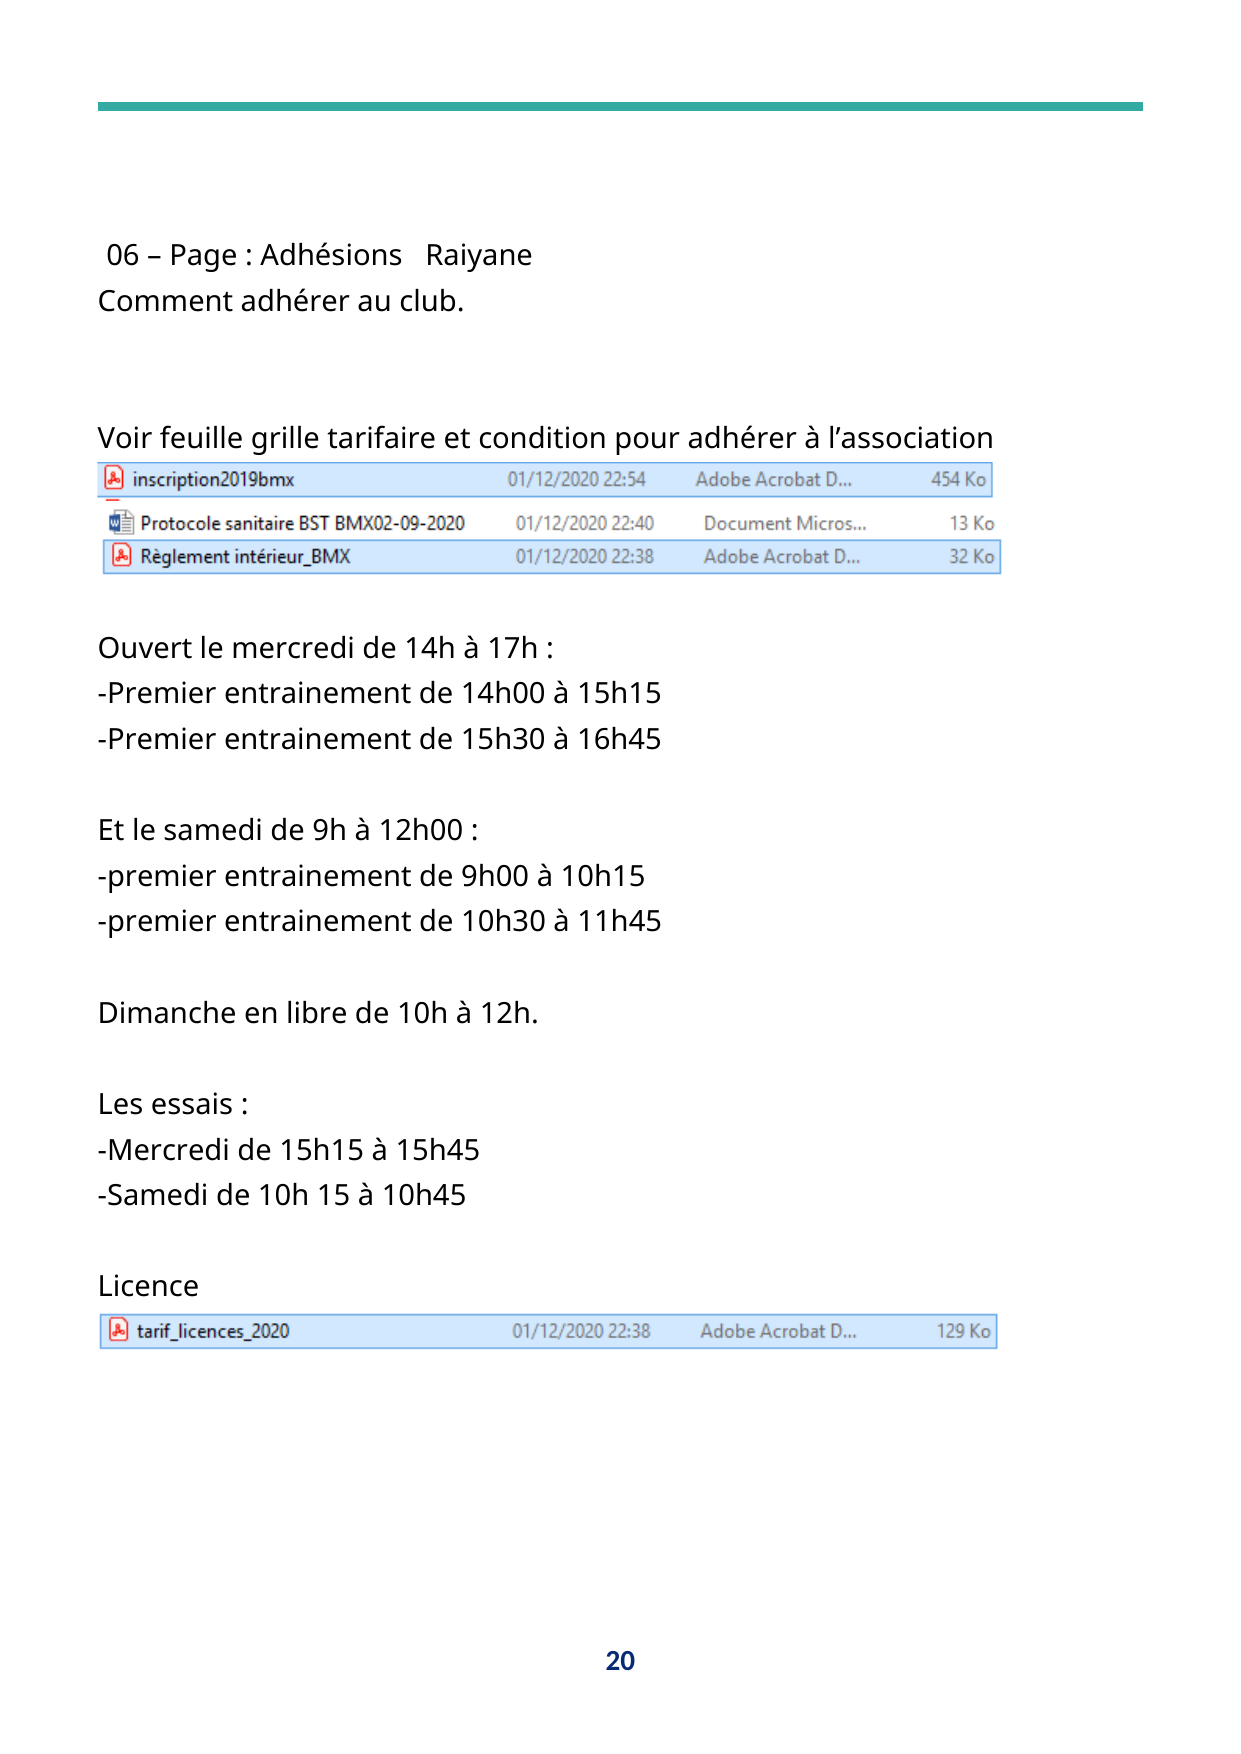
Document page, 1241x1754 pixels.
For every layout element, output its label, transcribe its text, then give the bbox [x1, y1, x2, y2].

text Et le samedi de 9h à 12h00 : [97, 809, 1143, 849]
text -premier entrainement de 9h00 à 10h15 [97, 855, 1143, 895]
text -Premier entrainement de 14h00 à 15h15 [97, 672, 1143, 712]
text Licence [97, 1266, 1143, 1305]
text Comment adhérer au club. [97, 280, 1143, 320]
text Ouvert le mercredi de 14h à 17h : [97, 627, 1143, 667]
text Voir feuille grille tarifaire et condition pour adhérer à l’association [97, 417, 1143, 457]
picture [97, 462, 993, 501]
text -premier entrainement de 10h30 à 11h45 [97, 901, 1143, 940]
picture [97, 505, 1028, 576]
text -Premier entrainement de 15h30 à 16h45 [97, 718, 1143, 758]
text 06 – Page : Adhésions Raiyane [97, 234, 1143, 273]
text Dimanche en libre de 10h à 12h. [97, 992, 1143, 1032]
text -Samedi de 10h 15 à 10h45 [97, 1174, 1143, 1214]
text Les essais : [97, 1083, 1143, 1123]
picture [97, 1311, 1029, 1362]
text -Mercredi de 15h15 à 15h45 [97, 1129, 1143, 1168]
